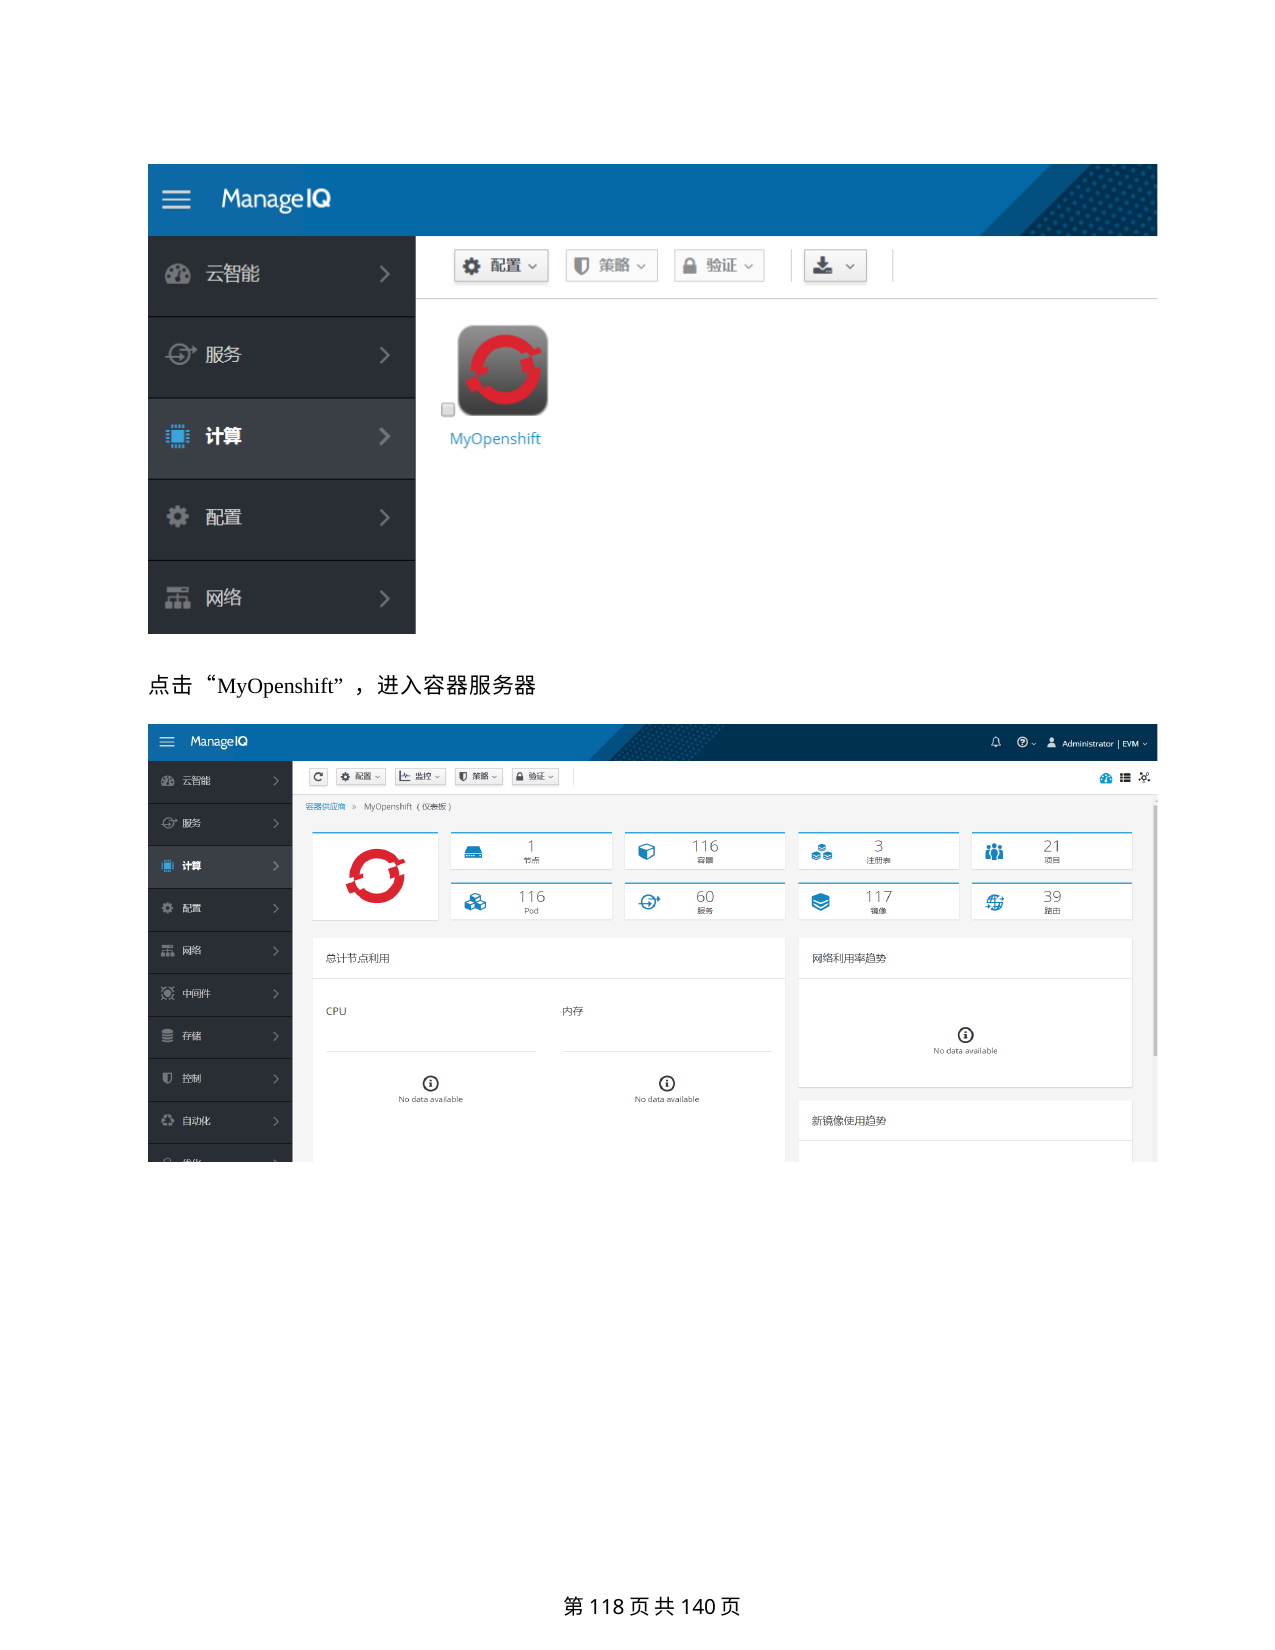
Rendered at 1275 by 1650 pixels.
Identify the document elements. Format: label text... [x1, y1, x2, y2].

picture [148, 724, 1158, 1162]
text 点击“MyOpenshift”，进入容器服务器 [148, 665, 1156, 702]
picture [148, 164, 1158, 634]
